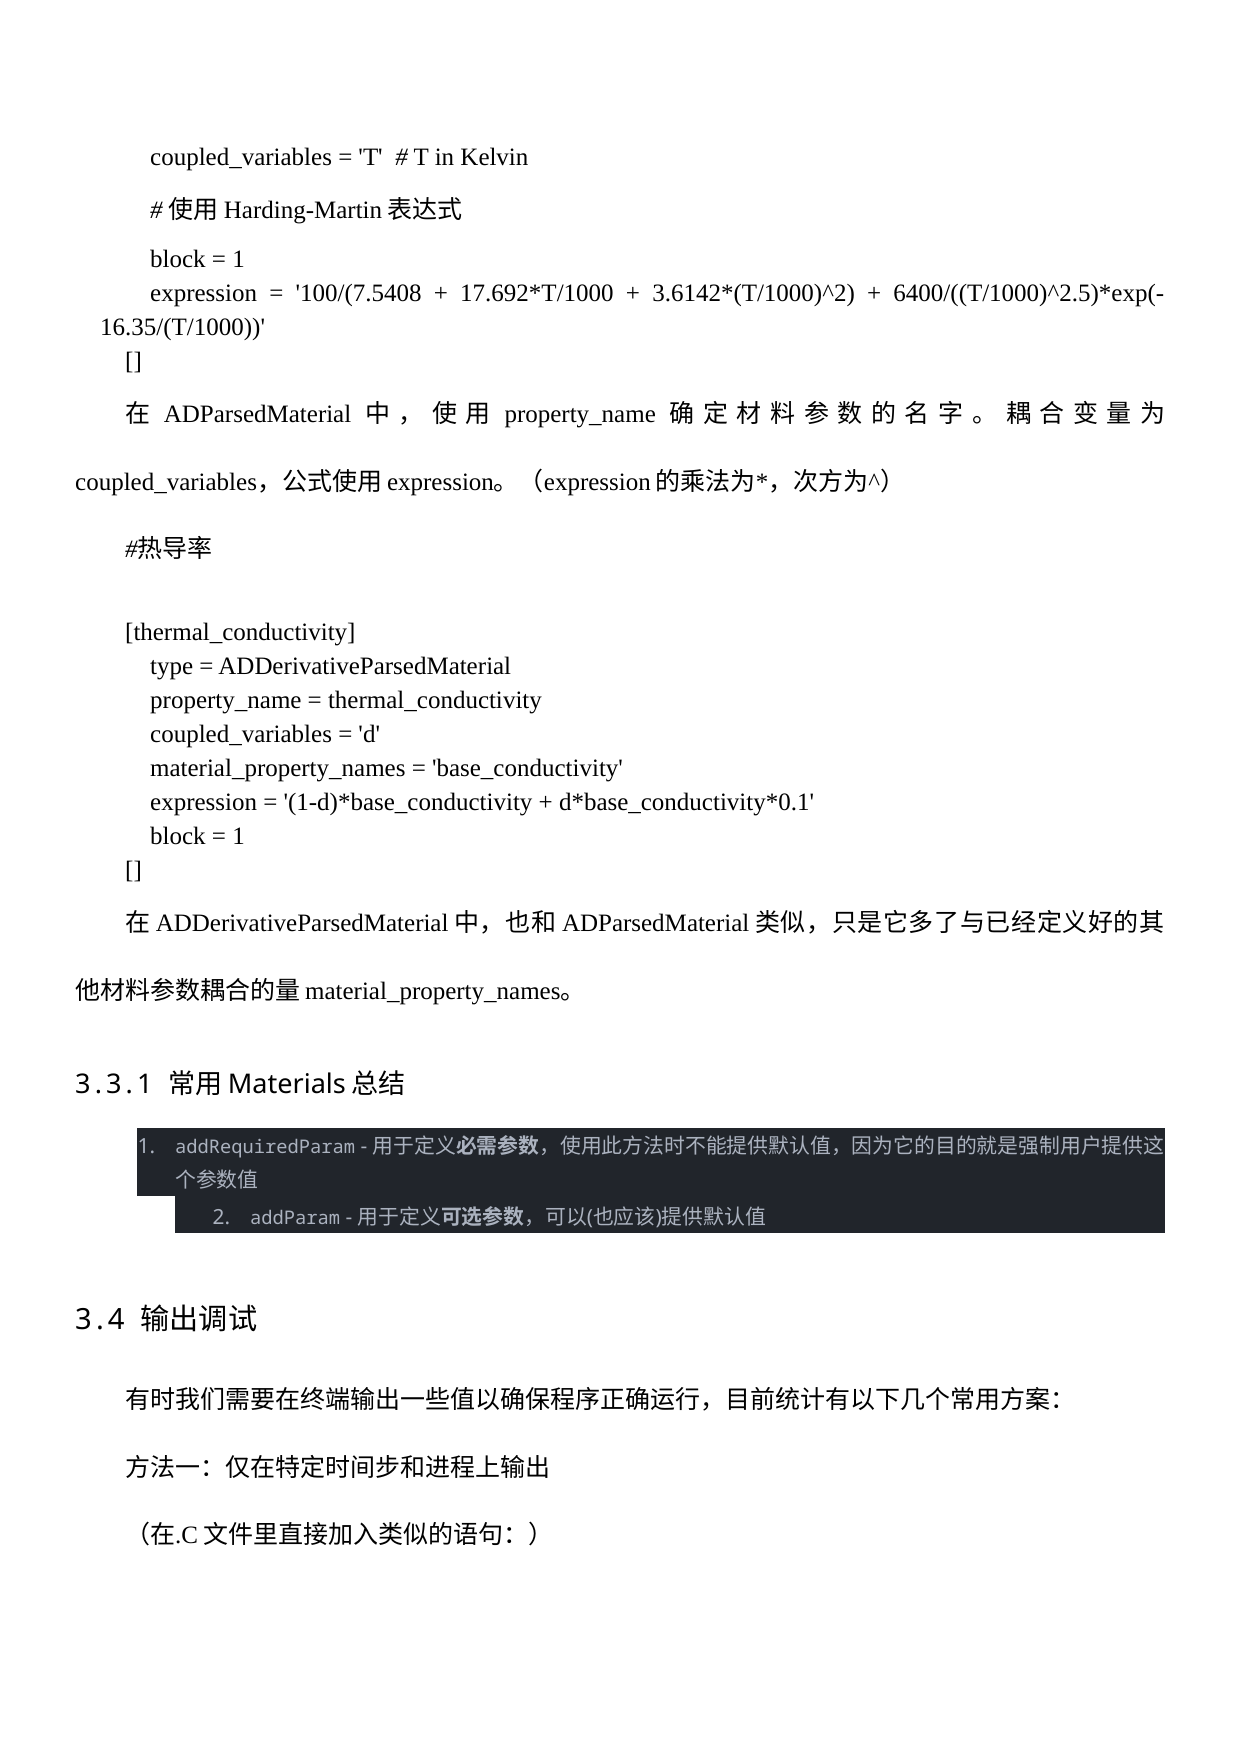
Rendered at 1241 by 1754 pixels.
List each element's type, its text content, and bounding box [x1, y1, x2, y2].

text coupled_variables = 'd' [100, 717, 1165, 751]
text block = 1 [100, 819, 1165, 853]
subtitle 常用Materials总结 [75, 1047, 1165, 1115]
text 在ADDerivativeParsedMaterial中，也和ADParsedMaterial类似，只是它多了与已经定义好的其他材料参数耦合的量material_property_names。 [75, 887, 1165, 1022]
text 有时我们需要在终端输出一些值以确保程序正确运行，目前统计有以下几个常用方案： [75, 1363, 1165, 1431]
subtitle 输出调试 [75, 1283, 1165, 1351]
text type = ADDerivativeParsedMaterial [100, 649, 1165, 683]
text 方法一：仅在特定时间步和进程上输出 [75, 1431, 1165, 1499]
list addParam - 用于定义可选参数，可以(也应该)提供默认值 [175, 1199, 1165, 1233]
text 在ADParsedMaterial中，使用property_name确定材料参数的名字。耦合变量为coupled_variables，公式使用expression。（expression的乘法为*，次方为^） [75, 377, 1165, 513]
text expression = '100/(7.5408 + 17.692*T/1000 + 3.6142*(T/1000)^2) + 6400/((T/1000)^2.5)*exp(-16.35/(T/1000))' [100, 275, 1165, 343]
text material_property_names = 'base_conductivity' [100, 751, 1165, 785]
text expression = '(1-d)*base_conductivity + d*base_conductivity*0.1' [100, 785, 1165, 819]
text [thermal_conductivity] [75, 615, 1165, 649]
text [] [75, 853, 1165, 887]
text #热导率 [75, 513, 1165, 581]
text property_name = thermal_conductivity [100, 683, 1165, 717]
list addRequiredParam - 用于定义必需参数，使用此方法时不能提供默认值，因为它的目的就是强制用户提供这个参数值 [137, 1128, 1165, 1196]
text （在.C文件里直接加入类似的语句：） [75, 1499, 1165, 1567]
text coupled_variables = 'T' # T in Kelvin [100, 139, 1165, 173]
text block = 1 [100, 241, 1165, 275]
text # 使用Harding-Martin表达式 [100, 173, 1165, 241]
text [] [75, 343, 1165, 377]
